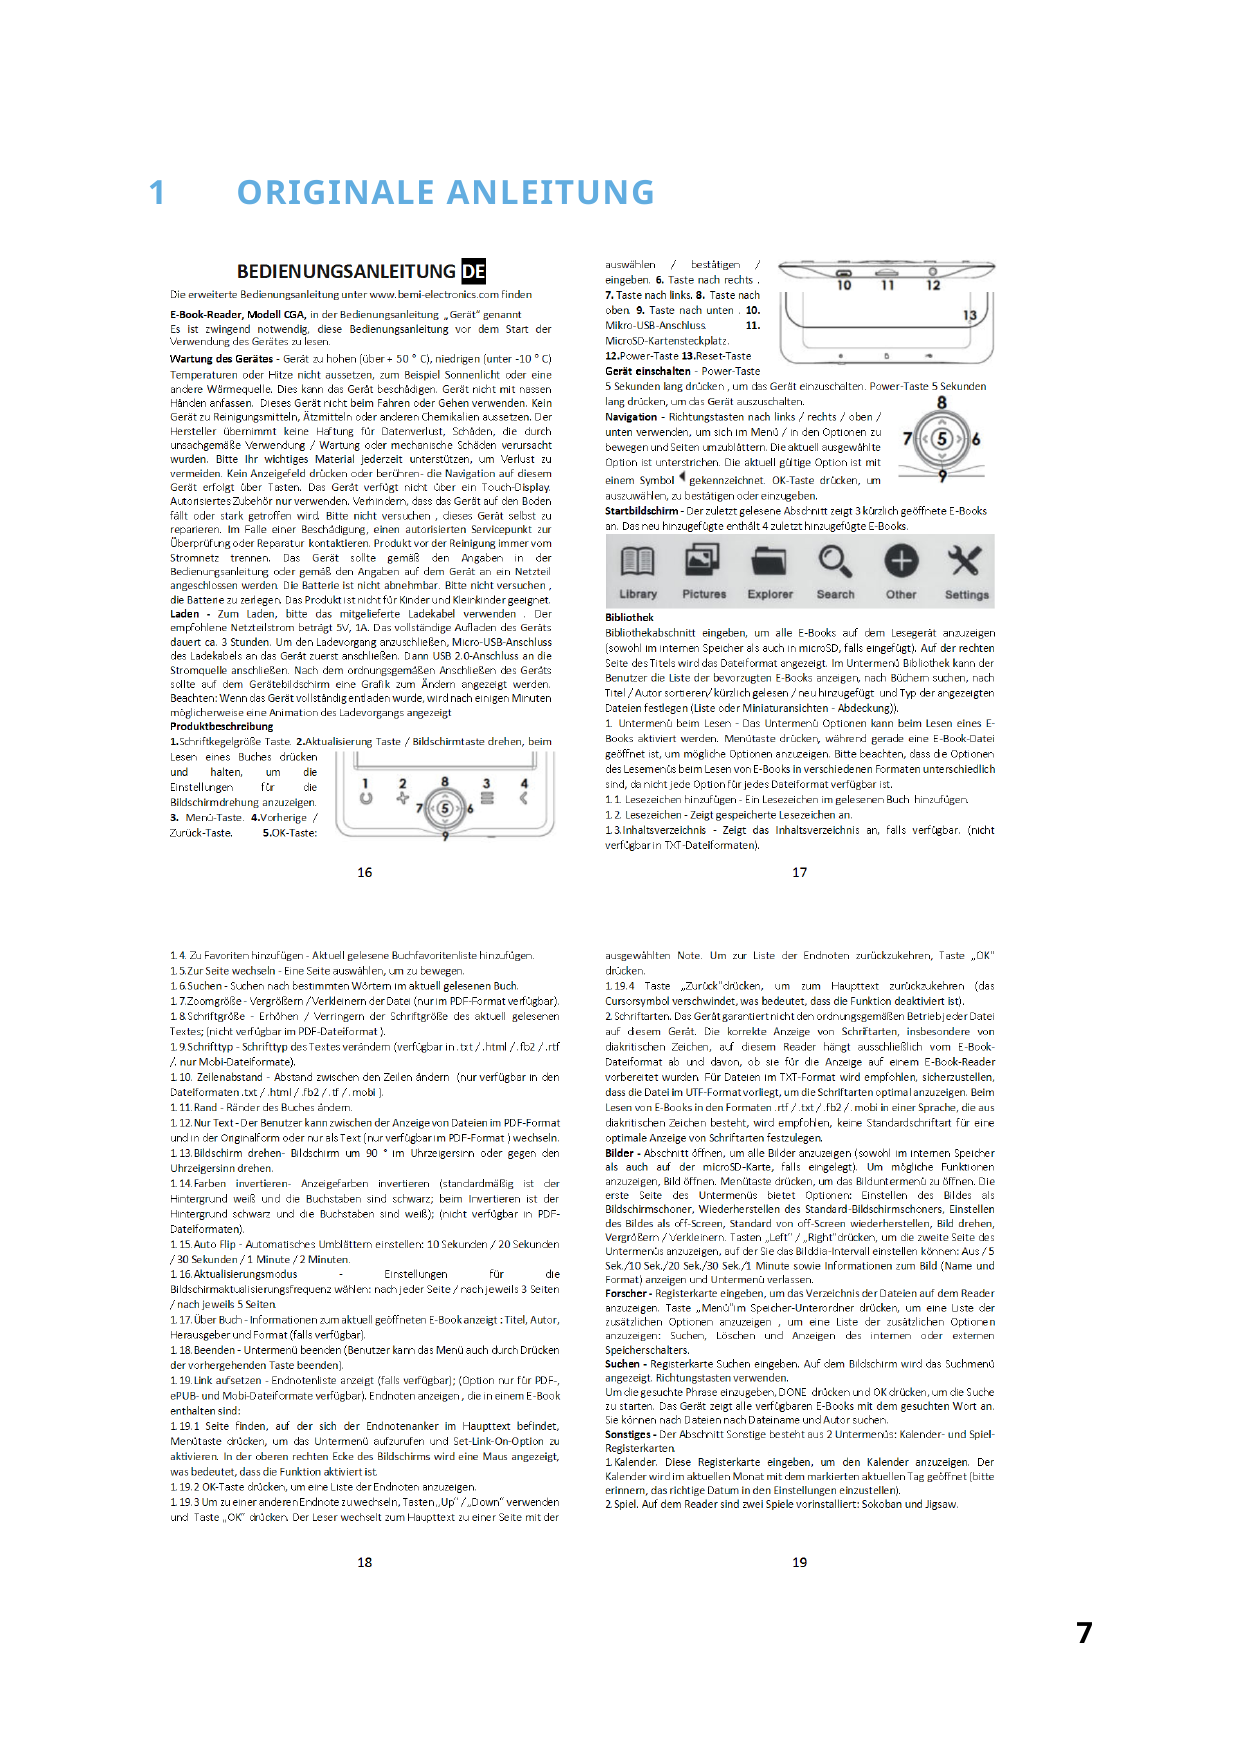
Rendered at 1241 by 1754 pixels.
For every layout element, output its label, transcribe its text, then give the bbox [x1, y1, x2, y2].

text Originale Anleitung [148, 168, 1093, 214]
picture [147, 234, 1018, 888]
picture [147, 925, 1018, 1578]
